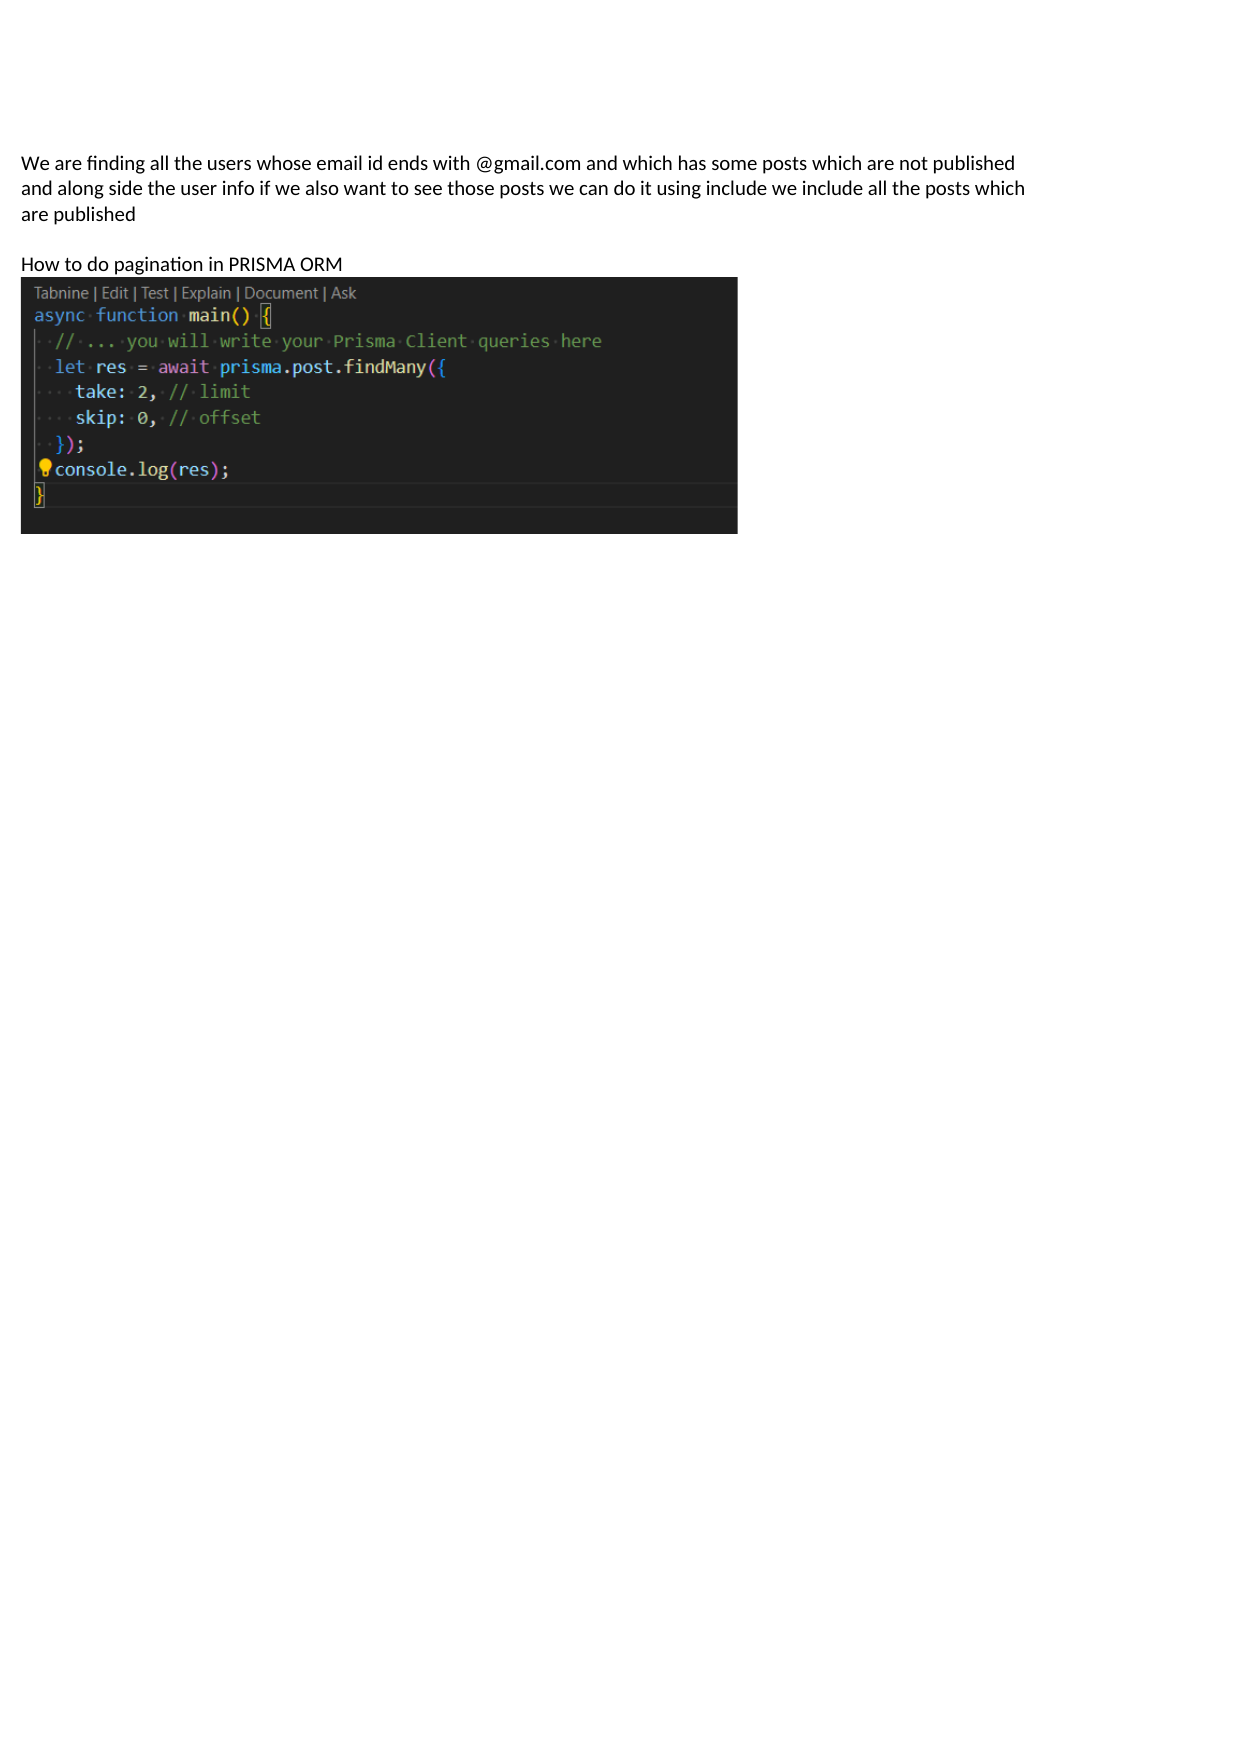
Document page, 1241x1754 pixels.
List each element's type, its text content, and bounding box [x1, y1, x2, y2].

text How to do pagination in PRISMA ORM [21, 252, 1053, 277]
text We are finding all the users whose email id ends with @gmail.com and which has some posts which are not published and along side the user info if we also want to see those posts we can do it using include we include all the posts which are published [21, 150, 1053, 226]
picture [20, 277, 738, 534]
